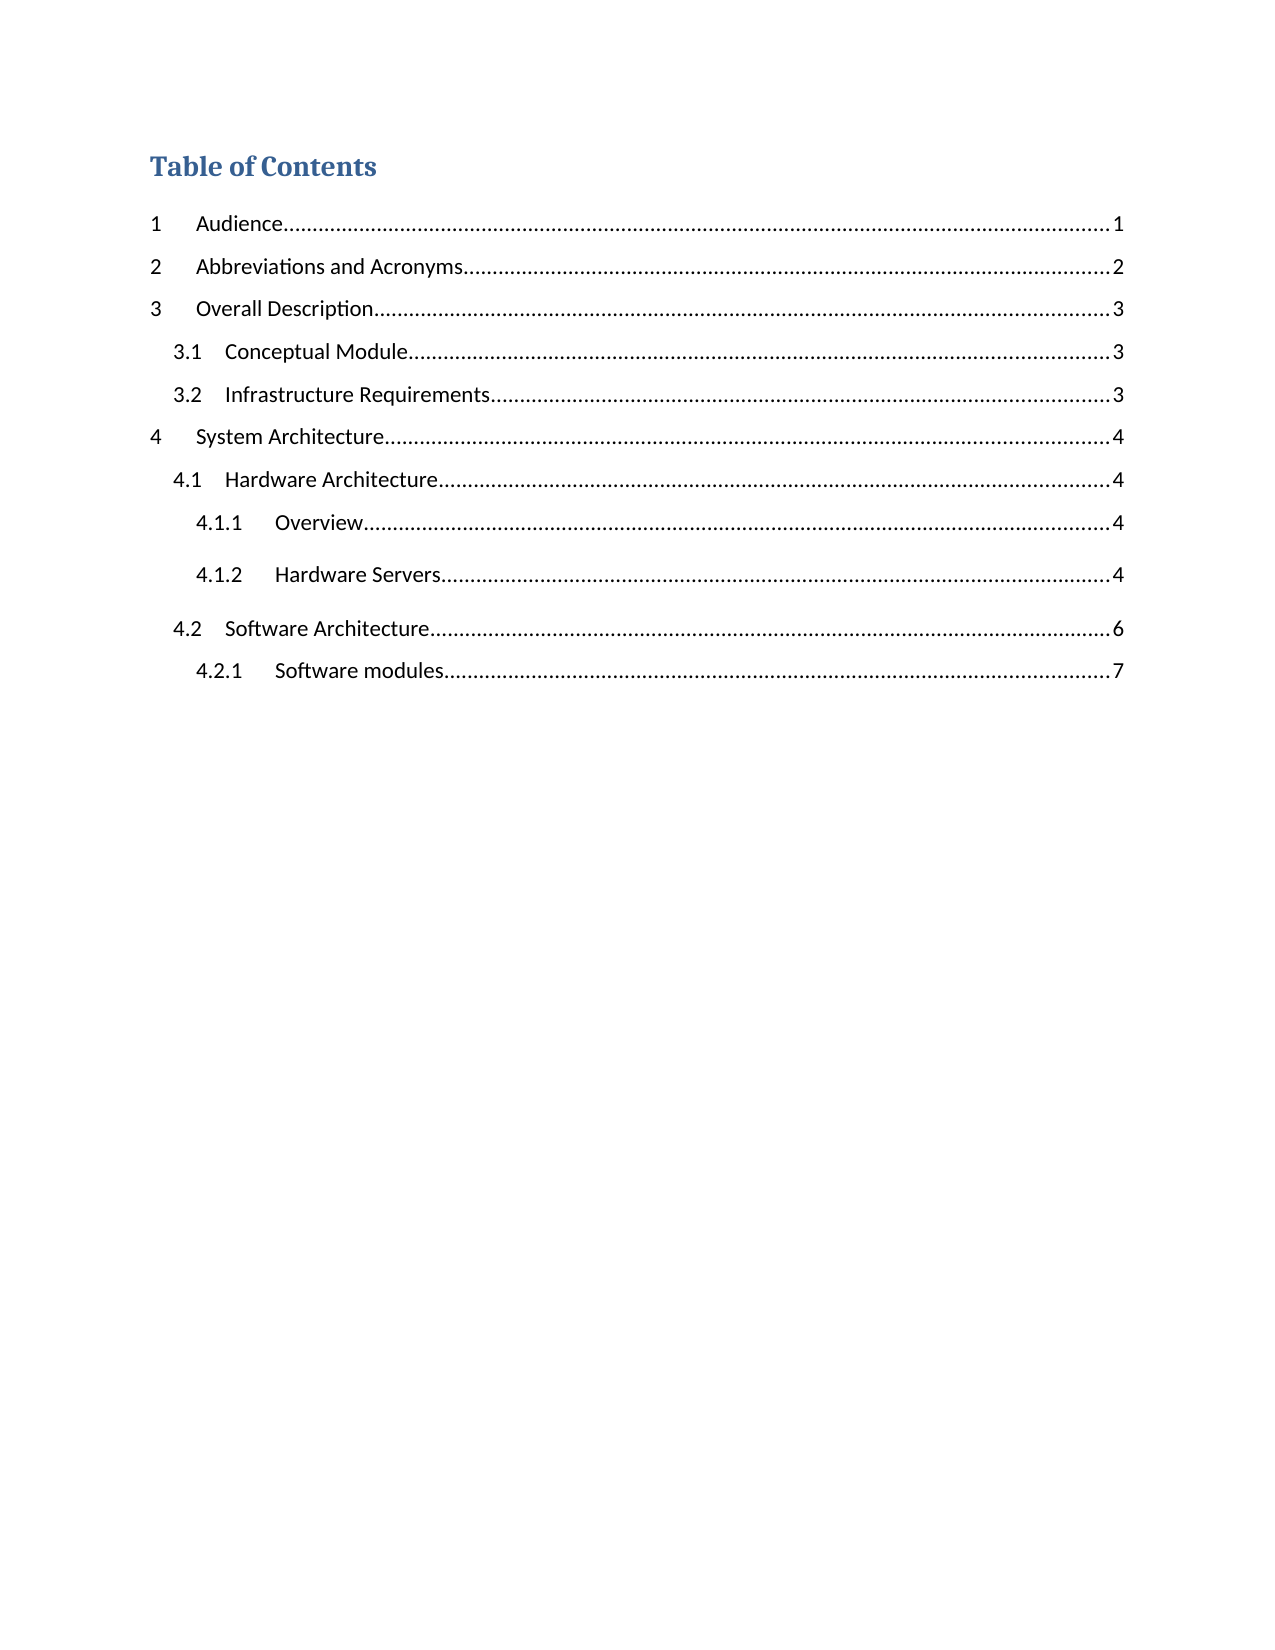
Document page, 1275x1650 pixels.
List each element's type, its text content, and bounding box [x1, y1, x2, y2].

text 4 System Architecture 4 [150, 422, 1125, 450]
text Table of Contents [150, 150, 1125, 183]
text 3 Overall Description 3 [150, 294, 1125, 323]
text 4.1.2 Hardware Servers 4 [196, 561, 1125, 589]
text 3.1 Conceptual Module 3 [173, 337, 1125, 365]
text 4.2 Software Architecture 6 [173, 614, 1125, 642]
text 4.1 Hardware Architecture 4 [173, 465, 1125, 493]
text 4.2.1 Software modules 7 [196, 656, 1125, 684]
text 4.1.1 Overview 4 [196, 508, 1125, 536]
text 2 Abbreviations and Acronyms 2 [150, 252, 1125, 280]
text 1 Audience 1 [150, 209, 1125, 237]
text 3.2 Infrastructure Requirements 3 [173, 380, 1125, 408]
